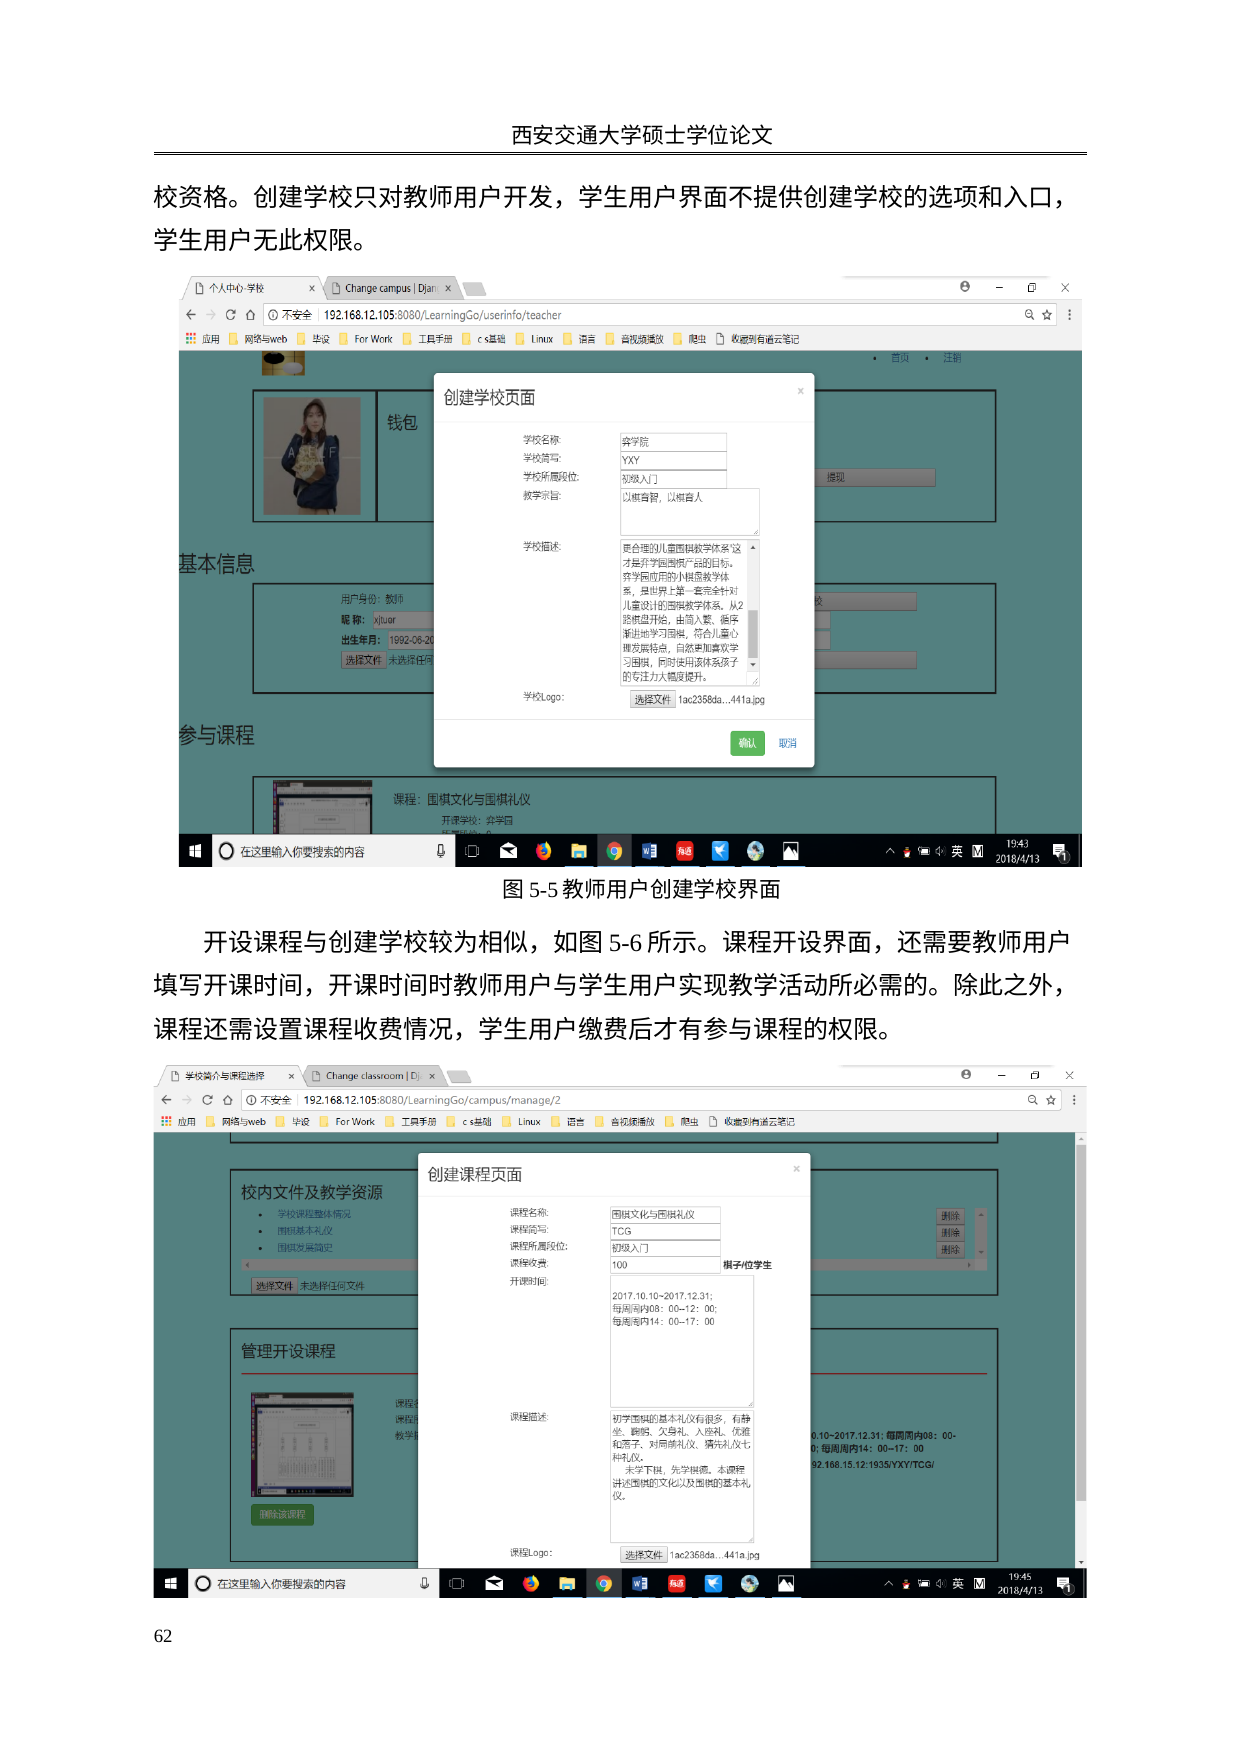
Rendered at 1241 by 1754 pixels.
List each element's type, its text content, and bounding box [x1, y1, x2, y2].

picture [178, 276, 1082, 867]
text 开设课程与创建学校较为相似，如图5-6所示。课程开设界面，还需要教师用户填写开课时间，开课时间时教师用户与学生用户实现教学活动所必需的。除此之外，课程还需设置课程收费情况，学生用户缴费后才有参与课程的权限。 [153, 922, 1087, 1045]
text 图5-5教师用户创建学校界面 [153, 872, 1087, 903]
picture [153, 1065, 1087, 1598]
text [153, 177, 1087, 257]
